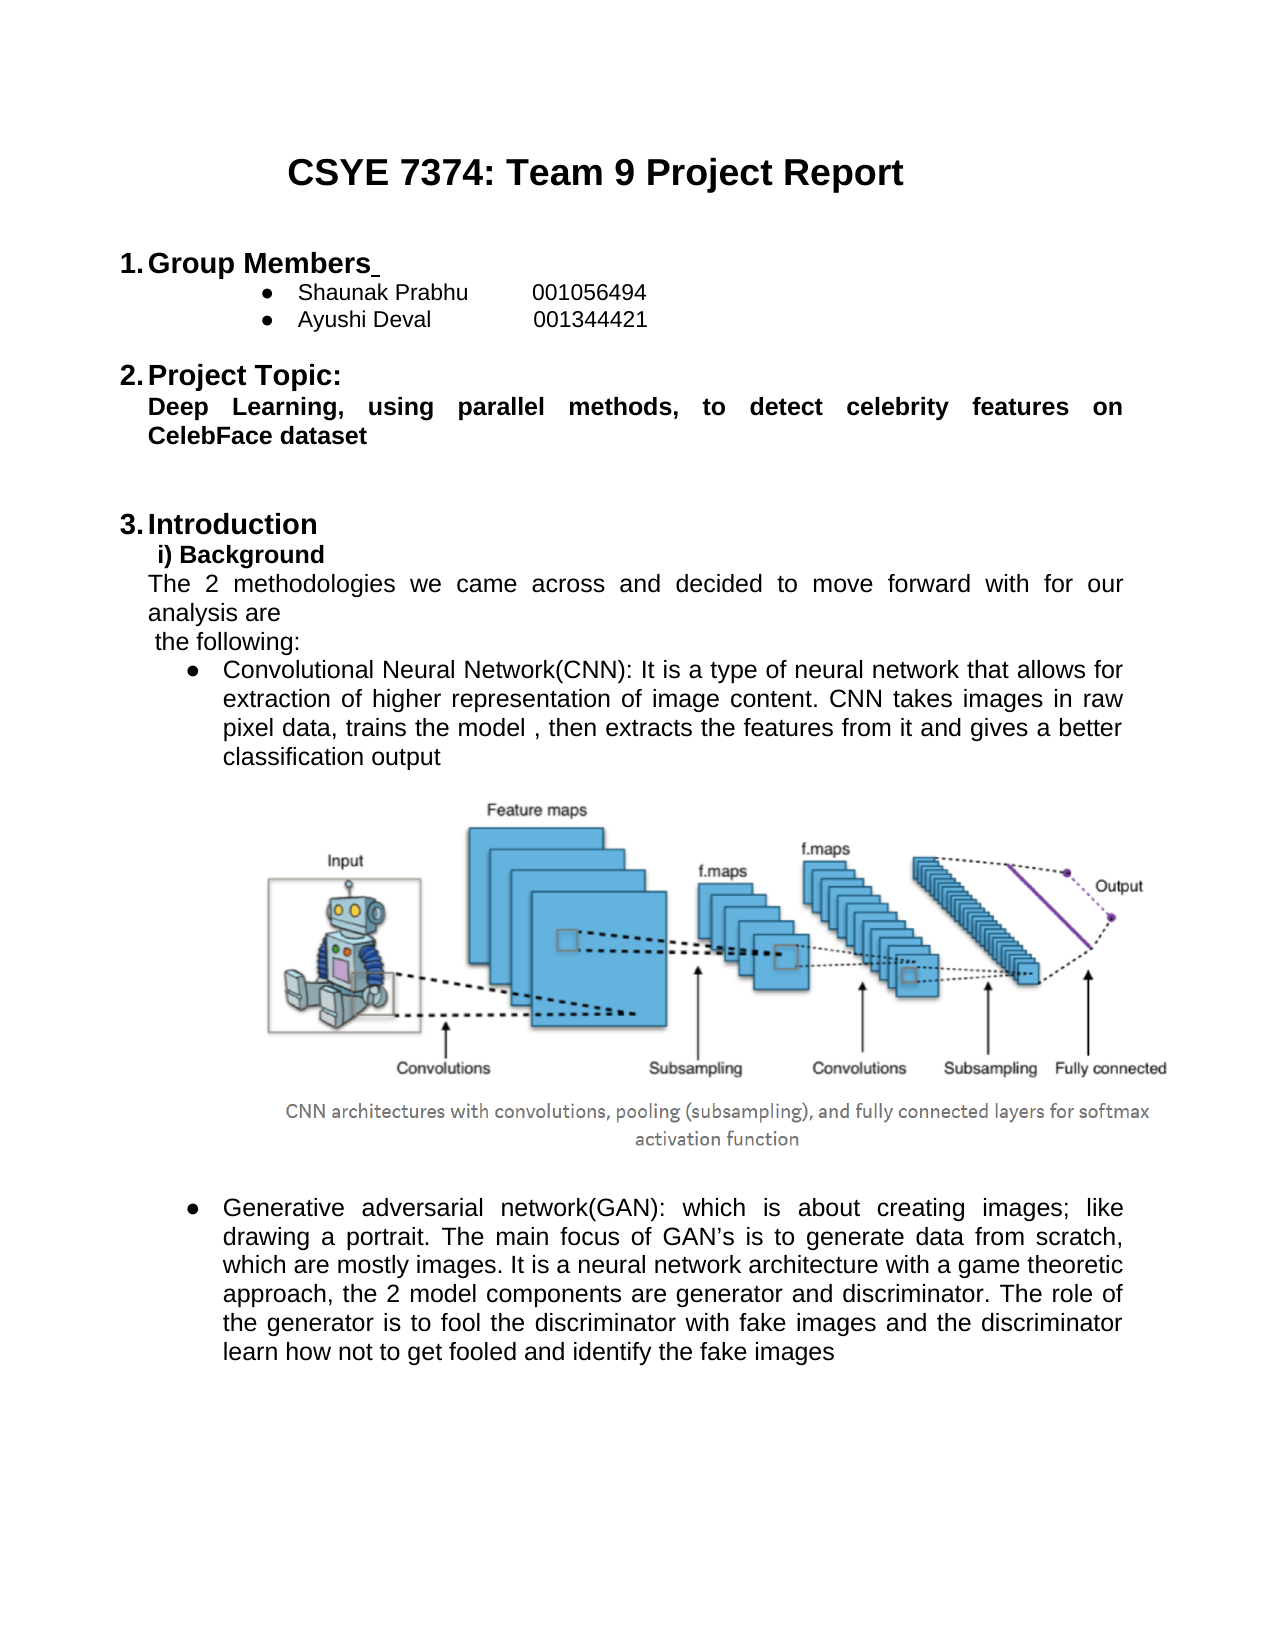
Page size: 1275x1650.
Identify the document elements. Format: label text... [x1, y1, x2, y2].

list Generative adversarial network(GAN): which is about creating images; like drawing a portrait. The main focus of GAN’s is to generate data from scratch, which are mostly images. It is a neural network architecture with a game theoretic approach, the 2 model components are generator and discriminator. The role of the generator is to fool the discriminator with fake images and the discriminator learn how not to get fooled and identify the fake images [185, 1193, 1125, 1366]
text i) Background [157, 541, 1125, 569]
list Project Topic: [119, 358, 1125, 392]
text CSYE 7374: Team 9 Project Report [148, 150, 1125, 193]
list Convolutional Neural Network(CNN): It is a type of neural network that allows for extraction of higher representation of image content. CNN takes images in raw pixel data, trains the model , then extracts the features from it and gives a better classification output [185, 656, 1125, 771]
list Shaunak Prabhu 001056494 [260, 279, 1125, 306]
list Introduction [119, 507, 1125, 541]
list Group Members [119, 246, 1125, 279]
text The 2 methodologies we came across and decided to move forward with for our analysis are [148, 569, 1125, 627]
list Ayushi Deval 001344421 [260, 306, 1125, 332]
picture [222, 770, 1200, 1165]
text Deep Learning, using parallel methods, to detect celebrity features on CelebFace dataset [148, 392, 1125, 449]
text the following: [148, 627, 1125, 656]
